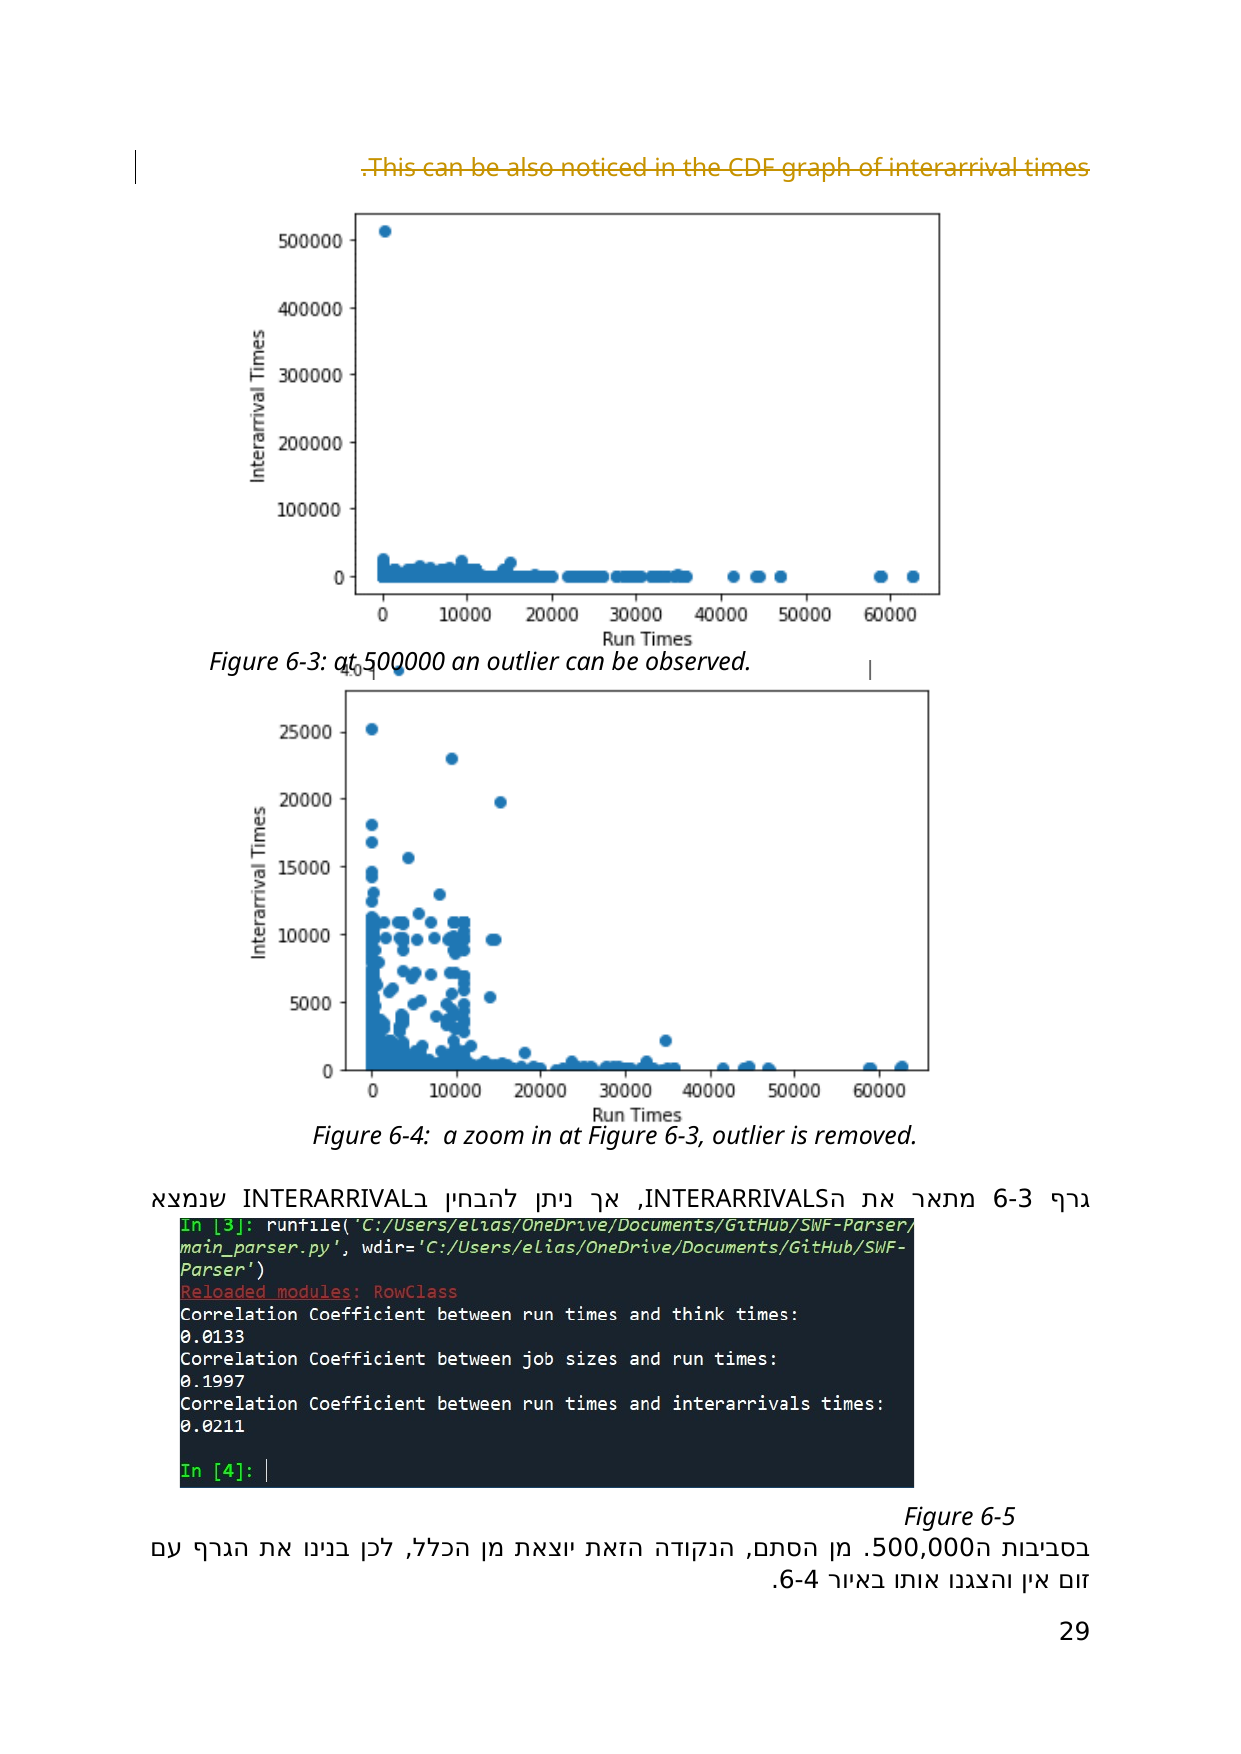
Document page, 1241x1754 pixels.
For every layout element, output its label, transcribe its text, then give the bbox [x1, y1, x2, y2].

picture [179, 1218, 915, 1488]
picture [240, 203, 951, 1136]
